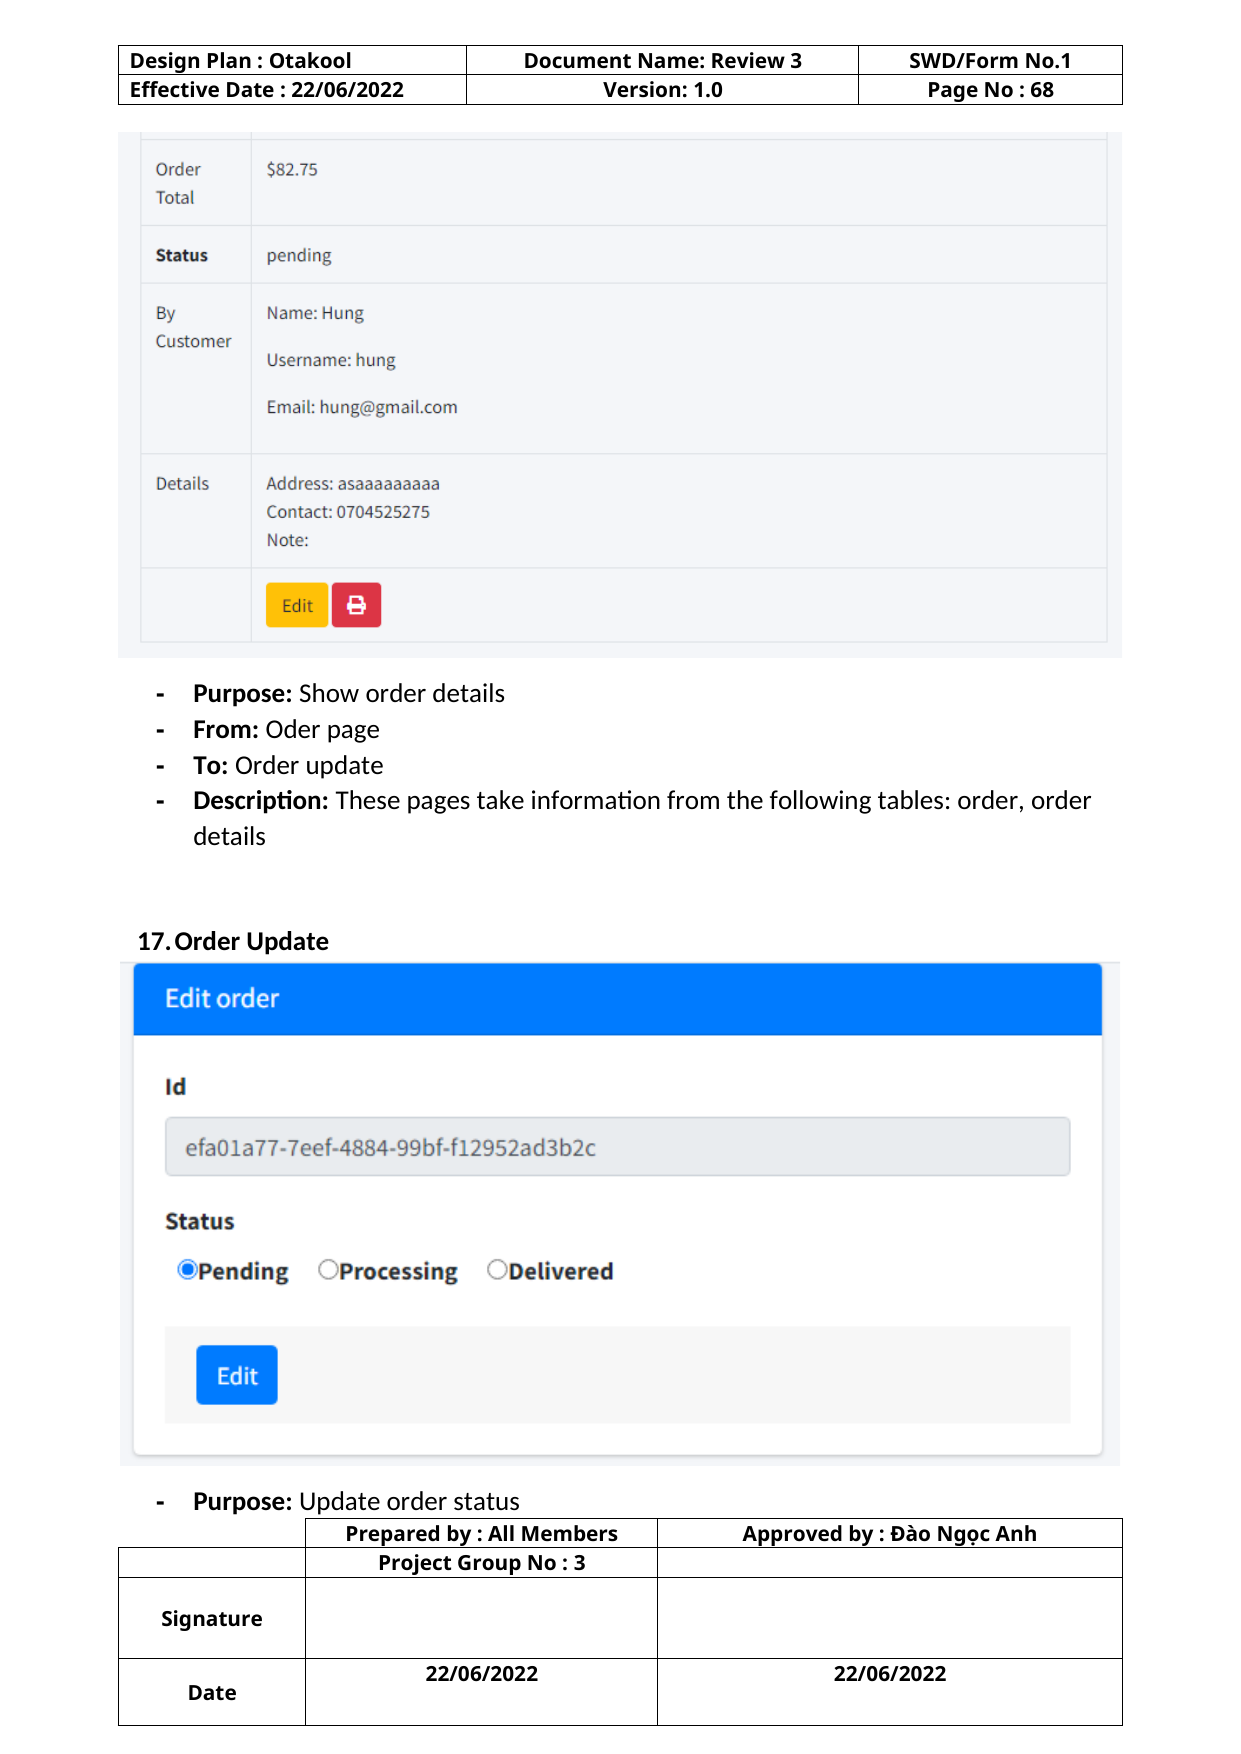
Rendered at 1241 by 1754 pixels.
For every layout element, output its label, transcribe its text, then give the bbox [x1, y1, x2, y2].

list Purpose: Update order status [156, 1484, 1122, 1517]
list To: Order update [156, 748, 1122, 781]
list Purpose: Show order details [156, 677, 1122, 710]
list Description: These pages take information from the following tables: order, order details [156, 783, 1122, 852]
subtitle Order Update [137, 924, 1122, 957]
list From: Oder page [156, 712, 1122, 745]
picture [118, 132, 1123, 658]
picture [120, 959, 1121, 1466]
